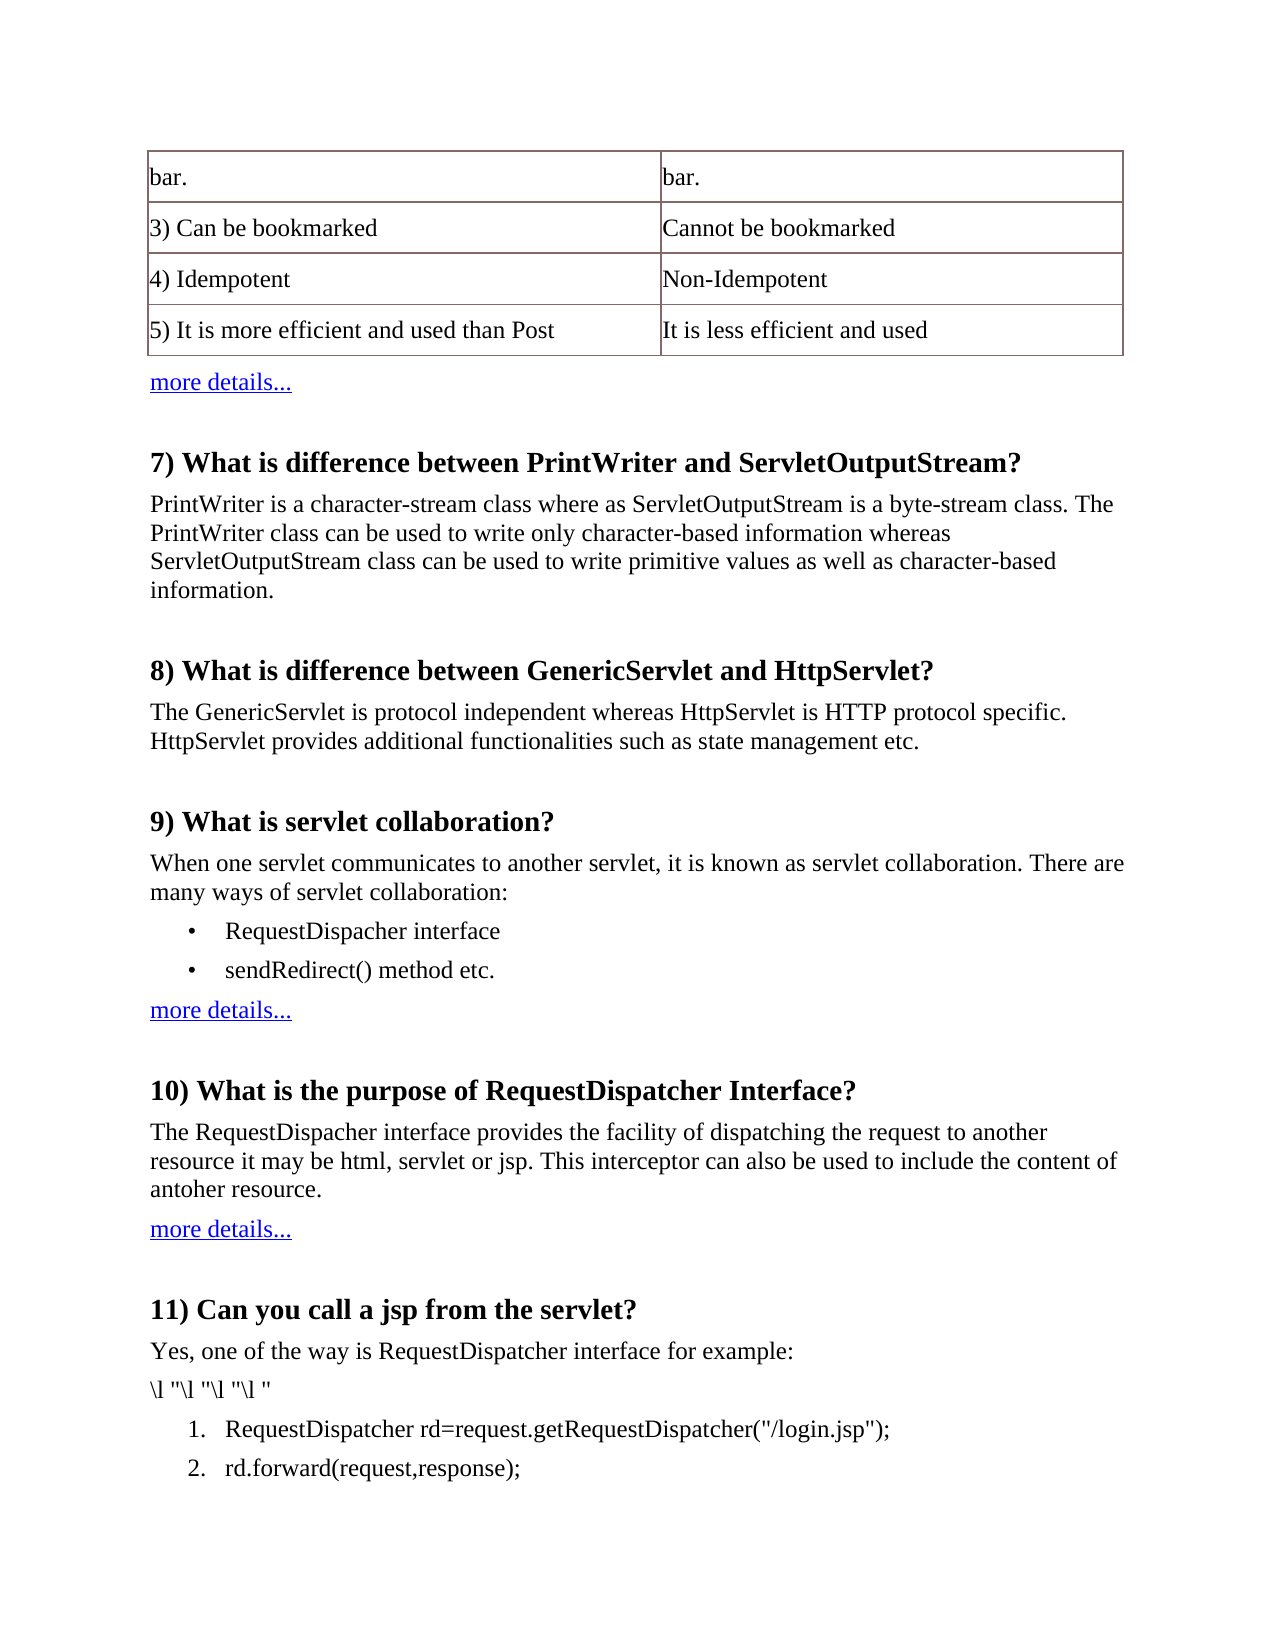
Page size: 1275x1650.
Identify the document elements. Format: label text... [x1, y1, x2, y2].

text more details... [150, 995, 1125, 1023]
text \l "\l "\l "\l " [150, 1375, 1125, 1404]
list RequestDispatcher rd=request.getRequestDispatcher("/login.jsp"); [187, 1414, 1125, 1443]
table_cell Non-Idempotent [662, 254, 1122, 303]
list RequestDispacher interface [187, 916, 1125, 945]
text The RequestDispacher interface provides the facility of dispatching the request to another resource it may be html, servlet or jsp. This interceptor can also be used to include the content of antoher resource. [150, 1117, 1125, 1203]
text 7) What is difference between PrintWriter and ServletOutputStream? [150, 445, 1125, 478]
text Yes, one of the way is RequestDispatcher interface for example: [150, 1336, 1125, 1365]
list sendRedirect() method etc. [187, 956, 1125, 984]
text PrintWriter is a character-stream class where as ServletOutputStream is a byte-stream class. The PrintWriter class can be used to write only character-based information whereas ServletOutputStream class can be used to write primitive values as well as character-based information. [150, 489, 1125, 604]
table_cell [662, 152, 1122, 201]
text more details... [150, 1214, 1125, 1242]
text 9) What is servlet collaboration? [150, 804, 1125, 838]
table_cell It is less efficient and used [662, 305, 1122, 354]
table_cell 4) Idempotent [149, 254, 660, 303]
table_cell 5) It is more efficient and used than Post [149, 305, 660, 354]
text 8) What is difference between GenericServlet and HttpServlet? [150, 653, 1125, 687]
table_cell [149, 152, 660, 201]
text more details... [150, 367, 1125, 395]
text The GenericServlet is protocol independent whereas HttpServlet is HTTP protocol specific. HttpServlet provides additional functionalities such as state management etc. [150, 697, 1125, 755]
list rd.forward(request,response); [187, 1453, 1125, 1482]
table_cell Cannot be bookmarked [662, 203, 1122, 252]
text 11) Can you call a jsp from the servlet? [150, 1292, 1125, 1326]
text 10) What is the purpose of RequestDispatcher Interface? [150, 1073, 1125, 1107]
table_cell 3) Can be bookmarked [149, 203, 660, 252]
text When one servlet communicates to another servlet, it is known as servlet collaboration. There are many ways of servlet collaboration: [150, 848, 1125, 906]
